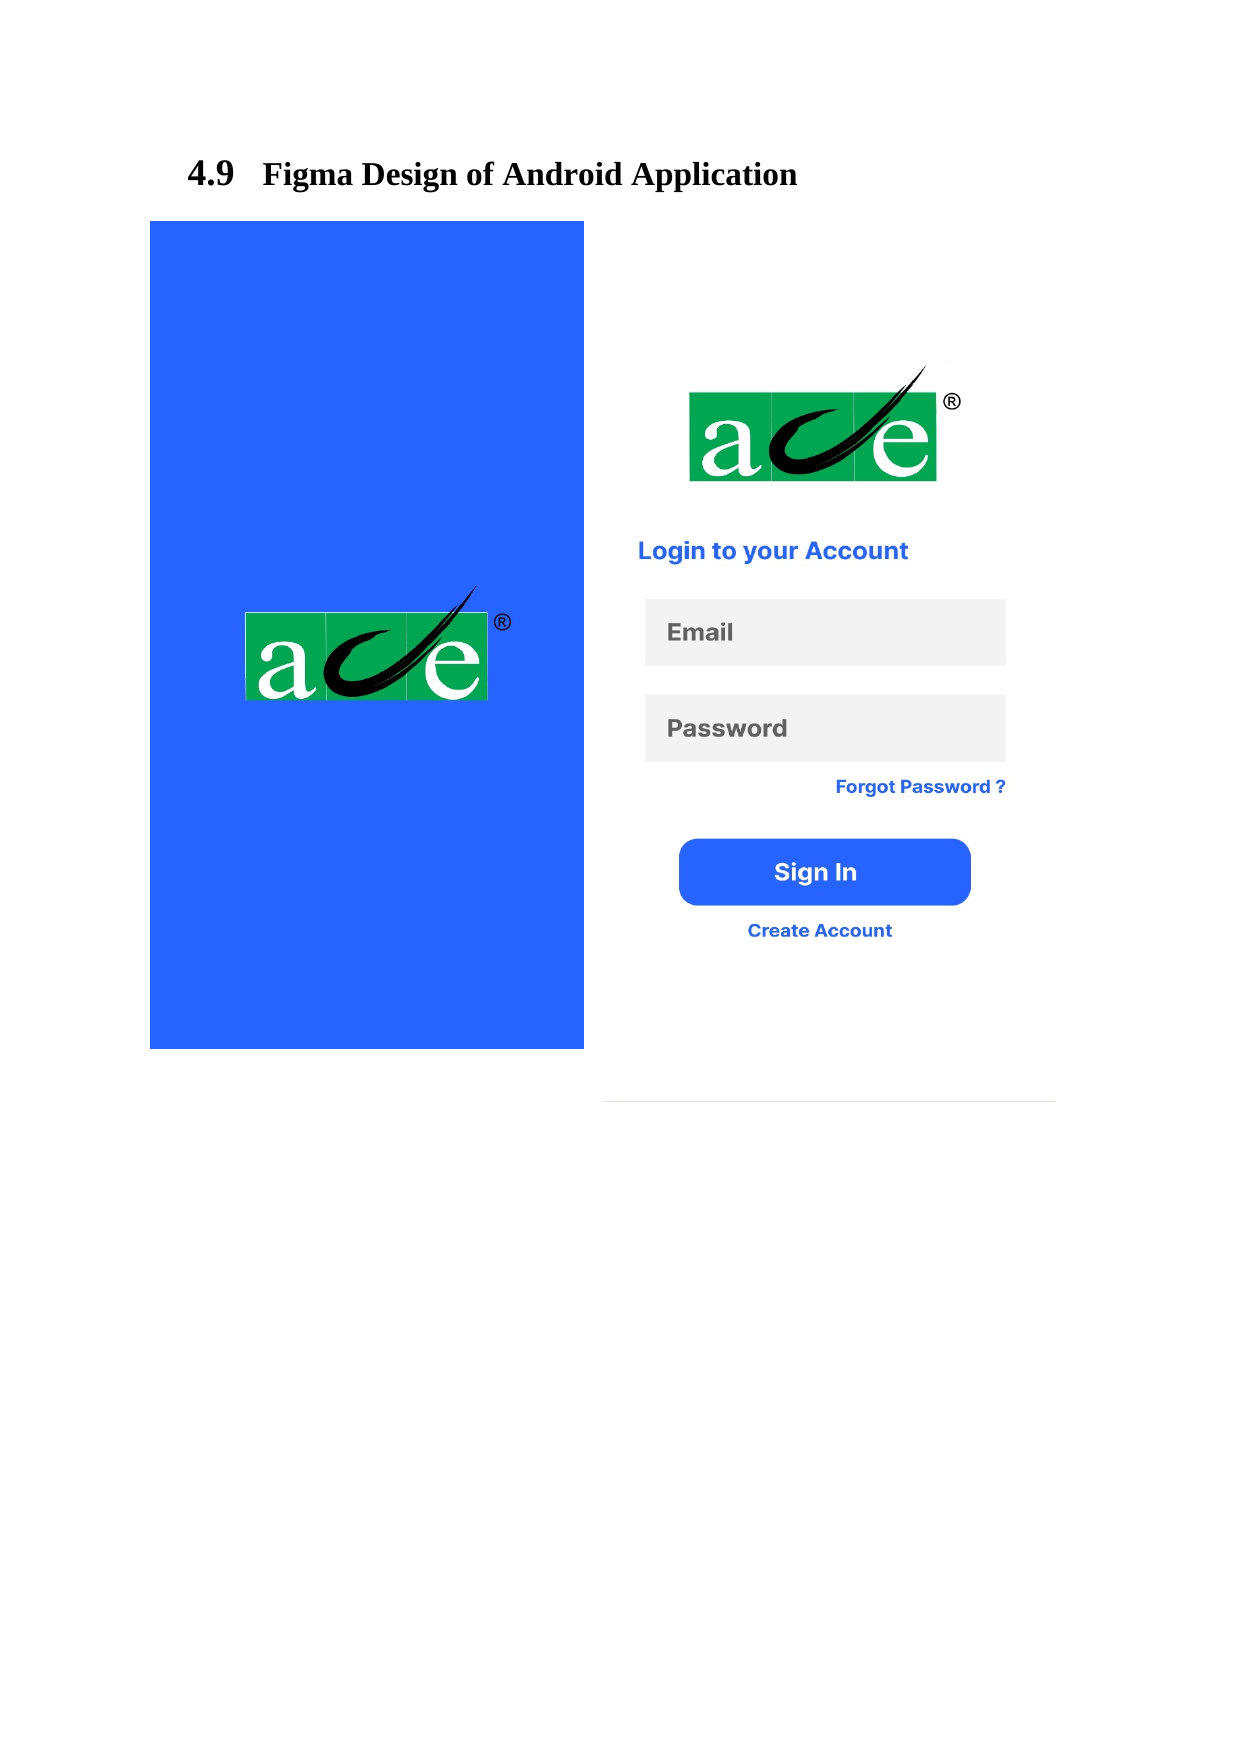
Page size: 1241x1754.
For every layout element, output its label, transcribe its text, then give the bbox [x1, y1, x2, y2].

picture [602, 275, 1056, 1102]
subtitle Figma Design of Android Application [187, 150, 1090, 193]
picture [150, 221, 584, 1049]
